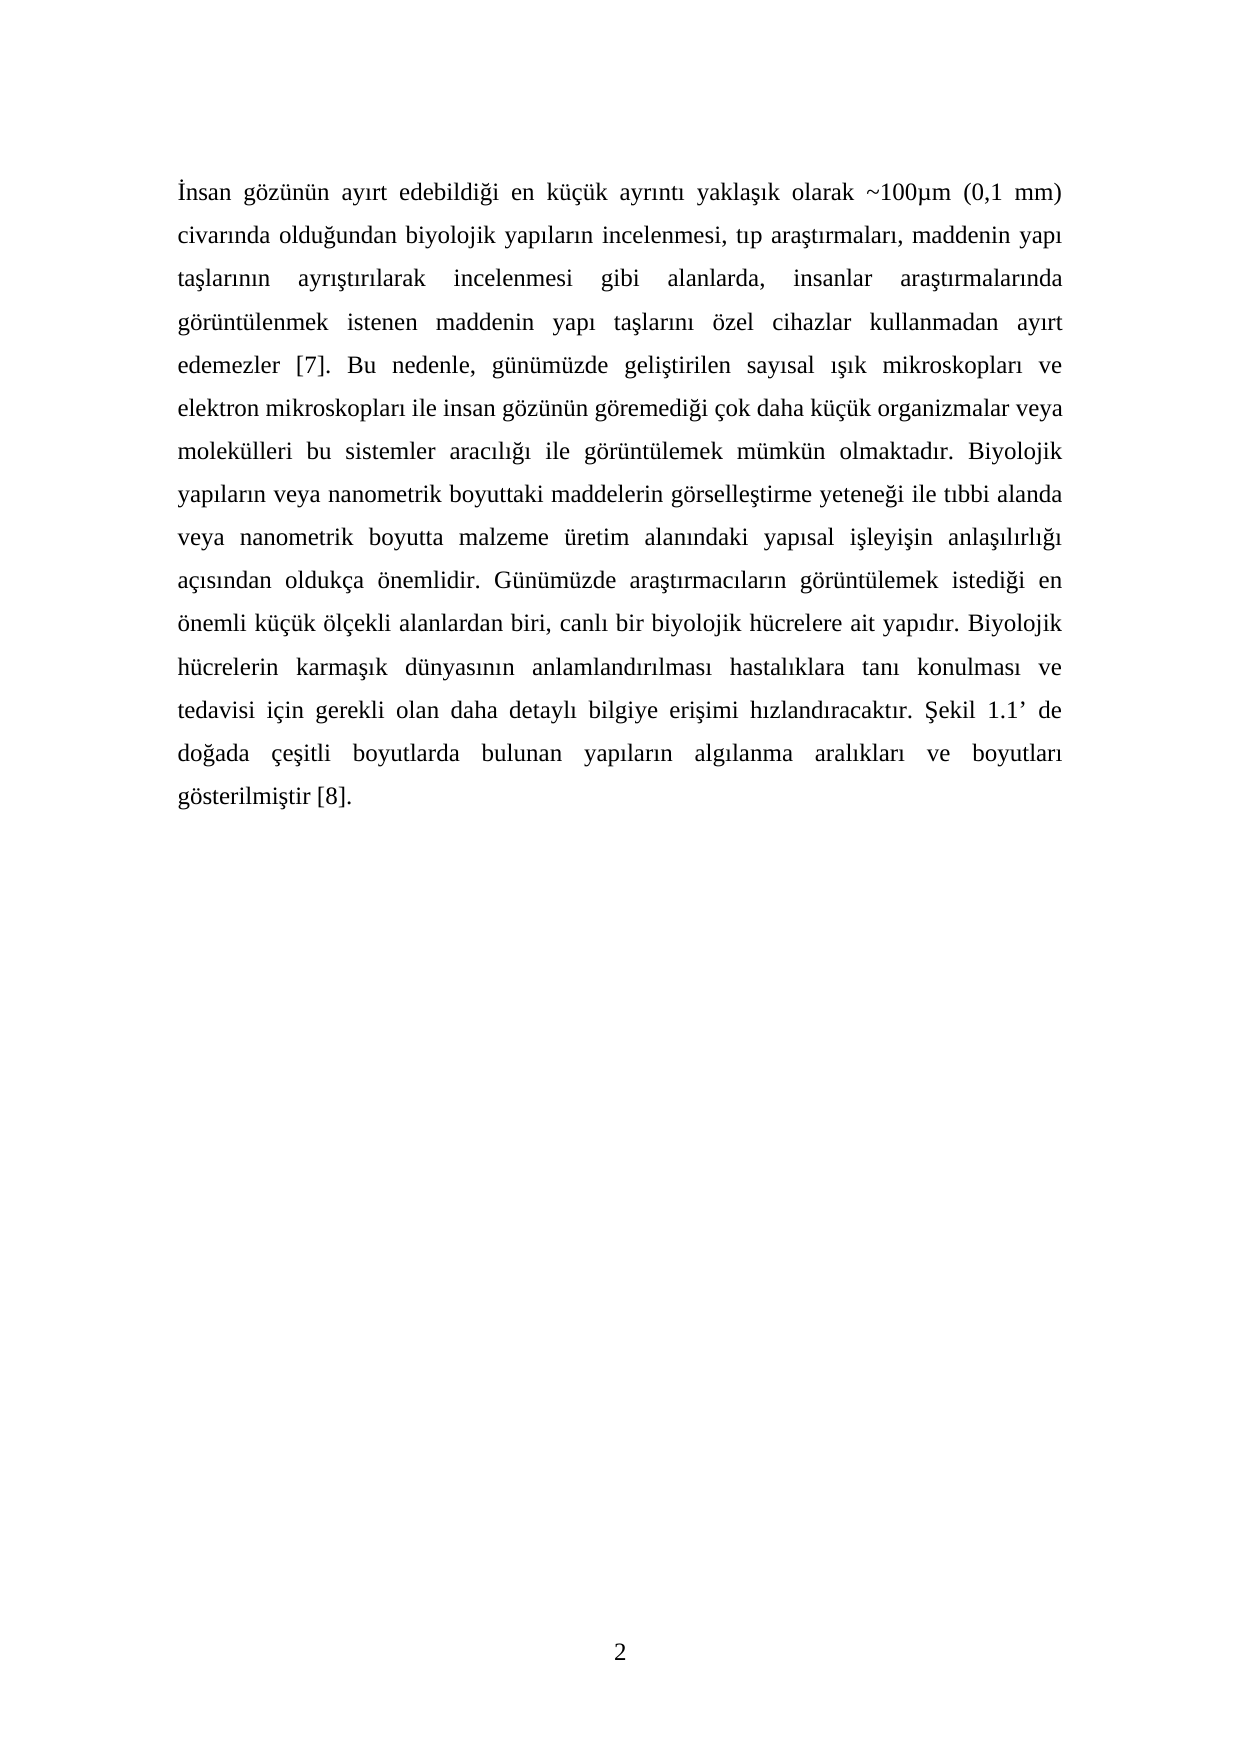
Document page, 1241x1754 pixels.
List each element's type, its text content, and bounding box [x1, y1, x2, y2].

text İnsan gözünün ayırt edebildiği en küçük ayrıntı yaklaşık olarak ~100µm (0,1 mm) civarında olduğundan biyolojik yapıların incelenmesi, tıp araştırmaları, maddenin yapı taşlarının ayrıştırılarak incelenmesi gibi alanlarda, insanlar araştırmalarında görüntülenmek istenen maddenin yapı taşlarını özel cihazlar kullanmadan ayırt edemezler [7]. Bu nedenle, günümüzde geliştirilen sayısal ışık mikroskopları ve elektron mikroskopları ile insan gözünün göremediği çok daha küçük organizmalar veya molekülleri bu sistemler aracılığı ile görüntülemek mümkün olmaktadır. Biyolojik yapıların veya nanometrik boyuttaki maddelerin görselleştirme yeteneği ile tıbbi alanda veya nanometrik boyutta malzeme üretim alanındaki yapısal işleyişin anlaşılırlığı açısından oldukça önemlidir. Günümüzde araştırmacıların görüntülemek istediği en önemli küçük ölçekli alanlardan biri, canlı bir biyolojik hücrelere ait yapıdır. Biyolojik hücrelerin karmaşık dünyasının anlamlandırılması hastalıklara tanı konulması ve tedavisi için gerekli olan daha detaylı bilgiye erişimi hızlandıracaktır. Şekil 1.1’ de doğada çeşitli boyutlarda bulunan yapıların algılanma aralıkları ve boyutları gösterilmiştir [8]. [177, 177, 1063, 810]
